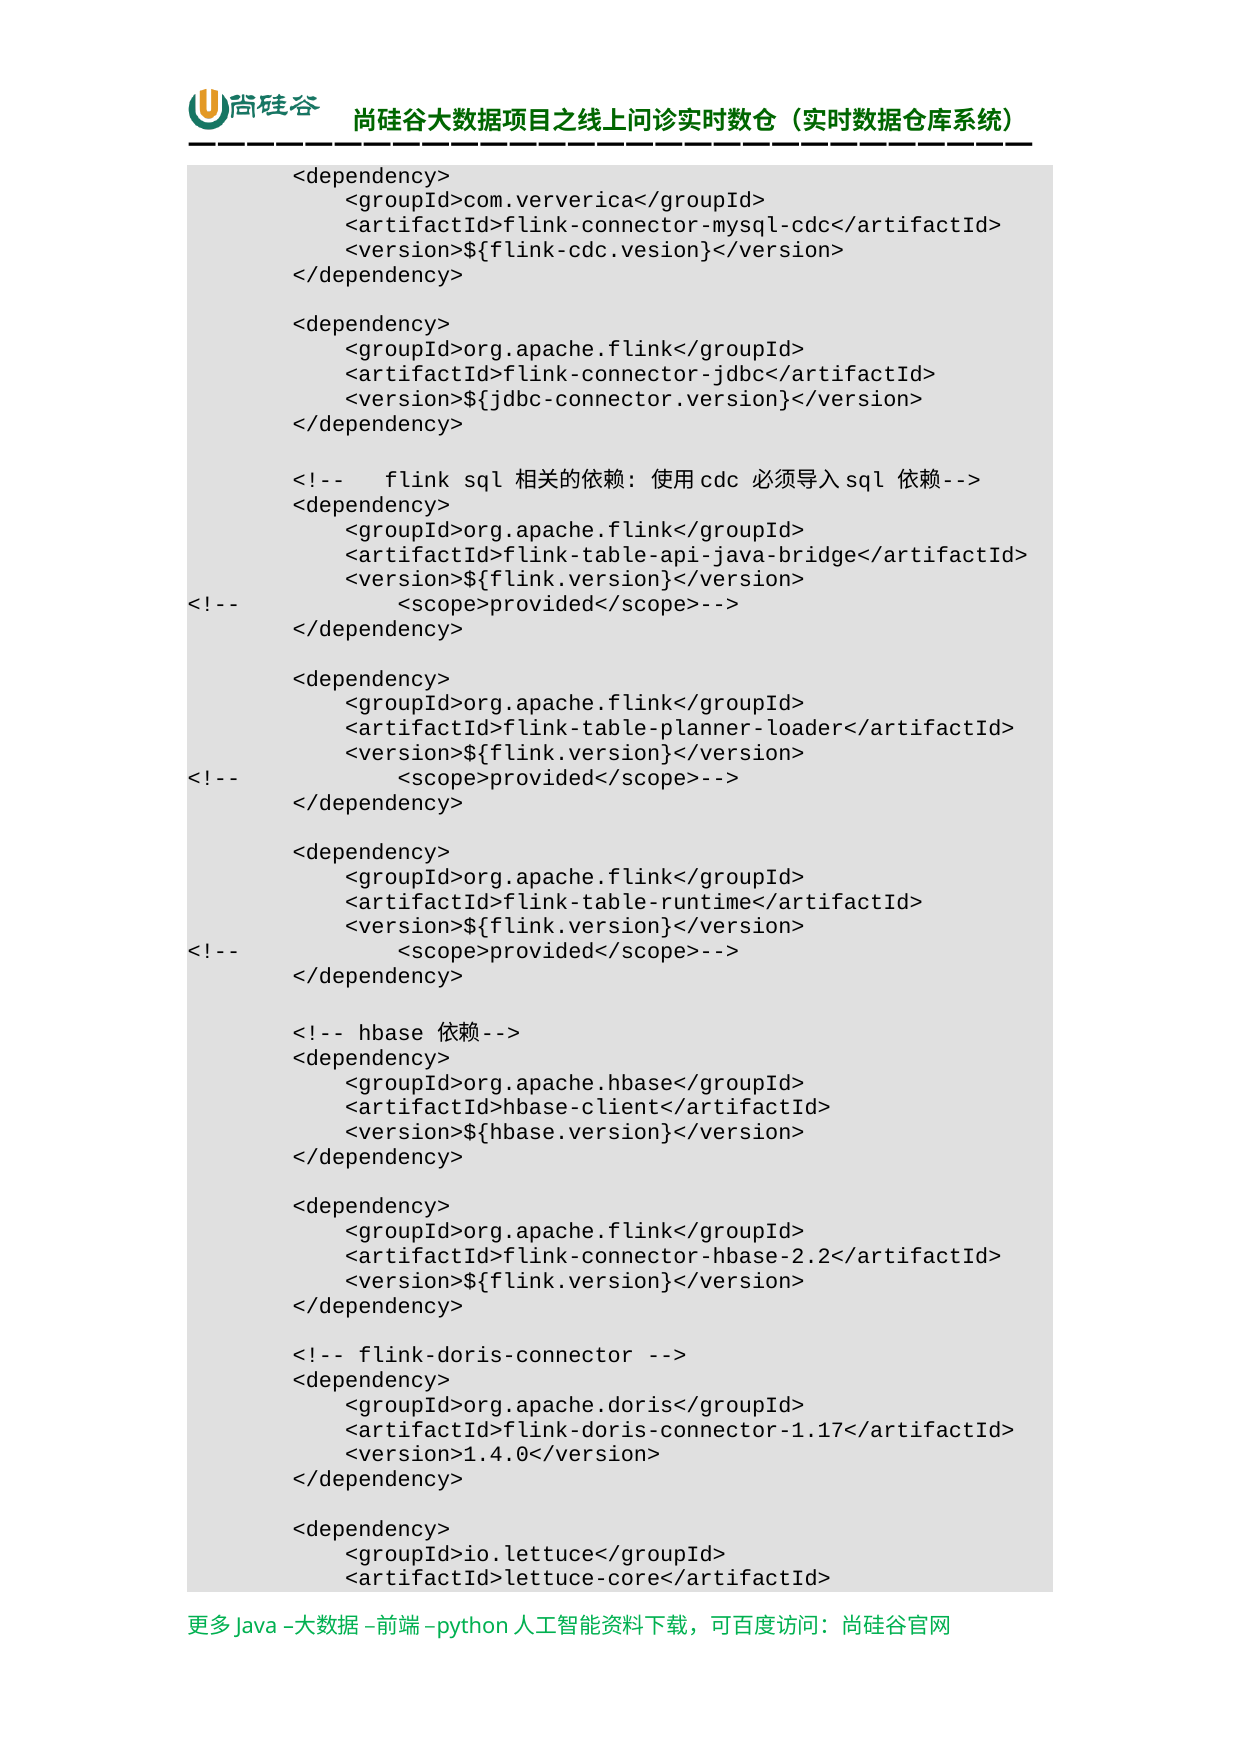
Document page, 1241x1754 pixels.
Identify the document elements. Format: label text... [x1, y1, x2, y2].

text <version>${flink.version}</version> [187, 1270, 1053, 1295]
text <!-- flink sql 相关的依赖: 使用 cdc 必须导入 sql 依赖--> [187, 462, 1053, 494]
text </dependency> [187, 792, 1053, 817]
text <artifactId>hbase-client</artifactId> [187, 1096, 1053, 1121]
text <artifactId>flink-connector-jdbc</artifactId> [187, 363, 1053, 388]
text <groupId>org.apache.flink</groupId> [187, 519, 1053, 544]
text <version>${flink.version}</version> [187, 916, 1053, 941]
text <version>${hbase.version}</version> [187, 1121, 1053, 1146]
text <dependency> [187, 165, 1053, 189]
text <artifactId>lettuce-core</artifactId> [187, 1567, 1053, 1592]
text <artifactId>flink-doris-connector-1.17</artifactId> [187, 1419, 1053, 1443]
text <groupId>com.ververica</groupId> [187, 189, 1053, 214]
text <!-- <scope>provided</scope>--> [187, 593, 1053, 618]
text </dependency> [187, 1295, 1053, 1319]
text <version>${flink-cdc.vesion}</version> [187, 239, 1053, 264]
text <!-- <scope>provided</scope>--> [187, 941, 1053, 965]
text </dependency> [187, 1468, 1053, 1493]
text <artifactId>flink-table-runtime</artifactId> [187, 891, 1053, 916]
text <dependency> [187, 1369, 1053, 1394]
text <version>${jdbc-connector.version}</version> [187, 388, 1053, 413]
text <groupId>org.apache.doris</groupId> [187, 1394, 1053, 1419]
text <groupId>org.apache.flink</groupId> [187, 338, 1053, 363]
text <version>1.4.0</version> [187, 1443, 1053, 1468]
text <groupId>io.lettuce</groupId> [187, 1543, 1053, 1567]
text <dependency> [187, 1196, 1053, 1220]
text <artifactId>flink-connector-hbase-2.2</artifactId> [187, 1245, 1053, 1270]
text <artifactId>flink-table-api-java-bridge</artifactId> [187, 544, 1053, 569]
text <groupId>org.apache.flink</groupId> [187, 693, 1053, 717]
text <groupId>org.apache.flink</groupId> [187, 866, 1053, 891]
text </dependency> [187, 965, 1053, 990]
text </dependency> [187, 1146, 1053, 1171]
text <!-- flink-doris-connector --> [187, 1344, 1053, 1369]
text <version>${flink.version}</version> [187, 742, 1053, 767]
text <version>${flink.version}</version> [187, 569, 1053, 593]
text <!-- hbase 依赖--> [187, 1015, 1053, 1047]
text <dependency> [187, 841, 1053, 866]
text <dependency> [187, 1047, 1053, 1072]
text <dependency> [187, 313, 1053, 338]
text </dependency> [187, 264, 1053, 289]
text </dependency> [187, 618, 1053, 643]
text <groupId>org.apache.hbase</groupId> [187, 1072, 1053, 1096]
text <dependency> [187, 494, 1053, 519]
text <artifactId>flink-connector-mysql-cdc</artifactId> [187, 214, 1053, 239]
text <groupId>org.apache.flink</groupId> [187, 1220, 1053, 1245]
text <dependency> [187, 668, 1053, 693]
text <artifactId>flink-table-planner-loader</artifactId> [187, 717, 1053, 742]
text </dependency> [187, 413, 1053, 437]
text <dependency> [187, 1518, 1053, 1543]
text <!-- <scope>provided</scope>--> [187, 767, 1053, 792]
